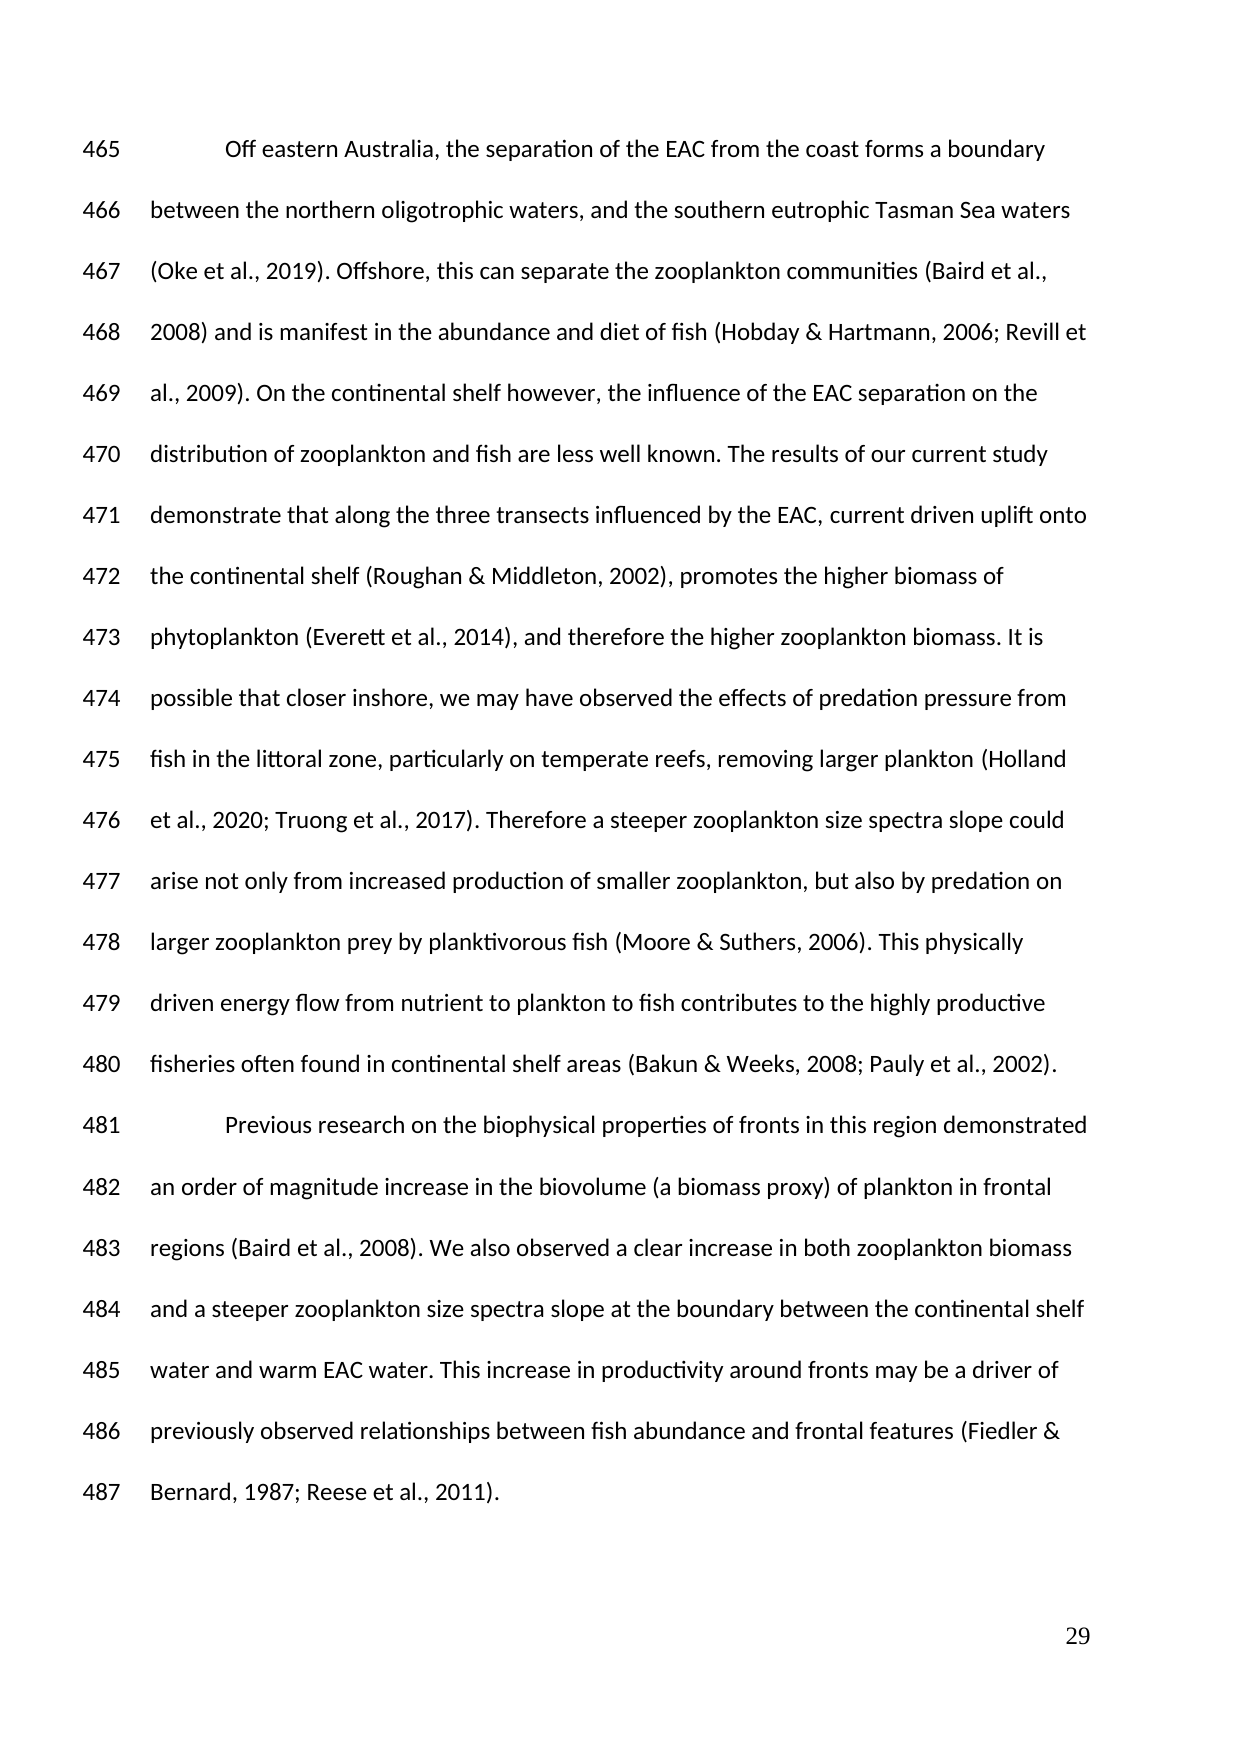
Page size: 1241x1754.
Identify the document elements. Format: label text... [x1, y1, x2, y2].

text Off eastern Australia, the separation of the EAC from the coast forms a boundary between the northern oligotrophic waters, and the southern eutrophic Tasman Sea waters (Oke et al., 2019). Offshore, this can separate the zooplankton communities (Baird et al., 2008) and is manifest in the abundance and diet of fish (Hobday & Hartmann, 2006; Revill et al., 2009). On the continental shelf however, the influence of the EAC separation on the distribution of zooplankton and fish are less well known. The results of our current study demonstrate that along the three transects influenced by the EAC, current driven uplift onto the continental shelf (Roughan & Middleton, 2002), promotes the higher biomass of phytoplankton (Everett et al., 2014), and therefore the higher zooplankton biomass. It is possible that closer inshore, we may have observed the effects of predation pressure from fish in the littoral zone, particularly on temperate reefs, removing larger plankton (Holland et al., 2020; Truong et al., 2017). Therefore a steeper zooplankton size spectra slope could arise not only from increased production of smaller zooplankton, but also by predation on larger zooplankton prey by planktivorous fish (Moore & Suthers, 2006). This physically driven energy flow from nutrient to plankton to fish contributes to the highly productive fisheries often found in continental shelf areas (Bakun & Weeks, 2008; Pauly et al., 2002). [150, 133, 1090, 1079]
text Previous research on the biophysical properties of fronts in this region demonstrated an order of magnitude increase in the biovolume (a biomass proxy) of plankton in frontal regions (Baird et al., 2008). We also observed a clear increase in both zooplankton biomass and a steeper zooplankton size spectra slope at the boundary between the continental shelf water and warm EAC water. This increase in productivity around fronts may be a driver of previously observed relationships between fish abundance and frontal features (Fiedler & Bernard, 1987; Reese et al., 2011). [150, 1109, 1090, 1506]
